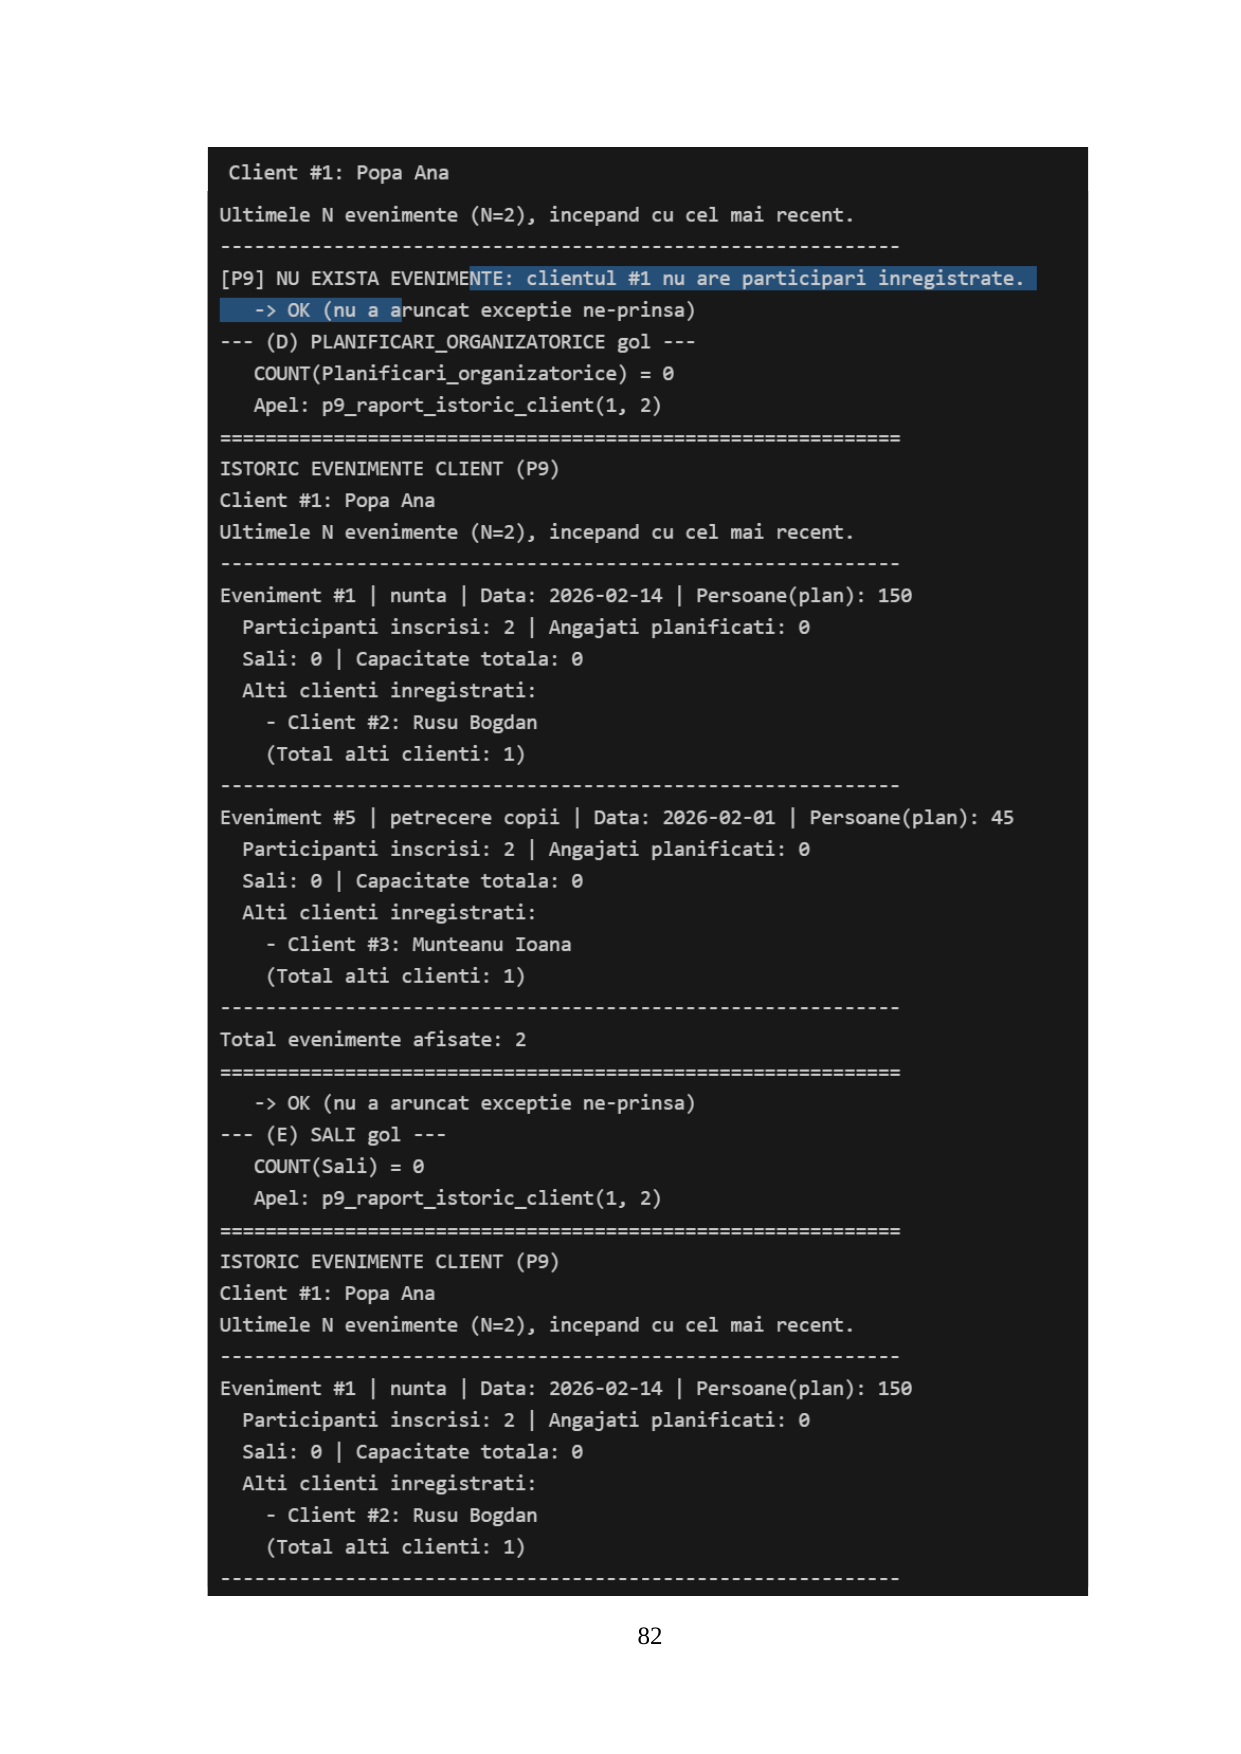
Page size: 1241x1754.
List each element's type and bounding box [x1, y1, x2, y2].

picture [206, 147, 1088, 1594]
